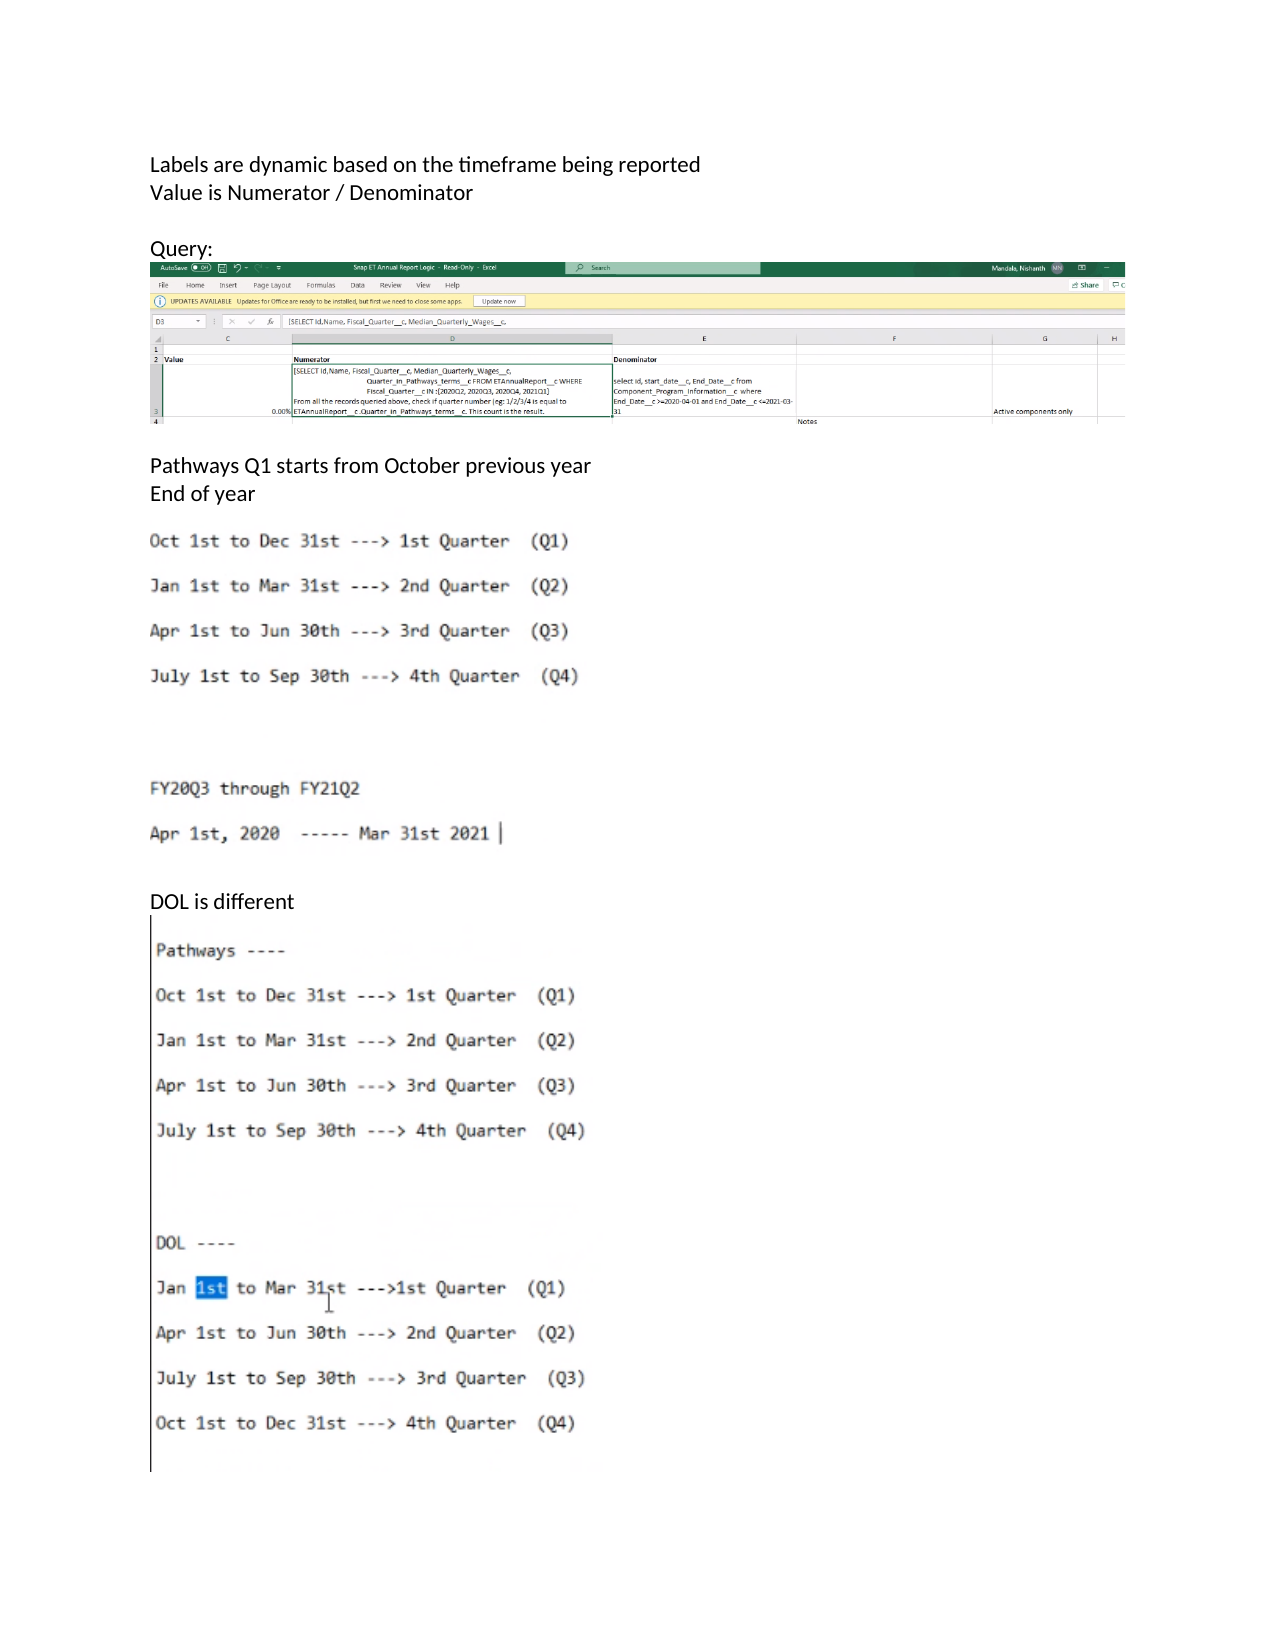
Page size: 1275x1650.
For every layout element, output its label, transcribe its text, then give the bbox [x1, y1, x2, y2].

text End of year [150, 479, 1125, 507]
text DOL is different [150, 887, 1125, 915]
picture [150, 915, 643, 1472]
text Labels are dynamic based on the timeframe being reported [150, 150, 1125, 178]
text Pathways Q1 starts from October previous year [150, 451, 1125, 479]
picture [150, 507, 591, 856]
picture [150, 262, 1125, 424]
text Value is Numerator / Denominator [150, 178, 1125, 206]
text Query: [150, 234, 1125, 262]
